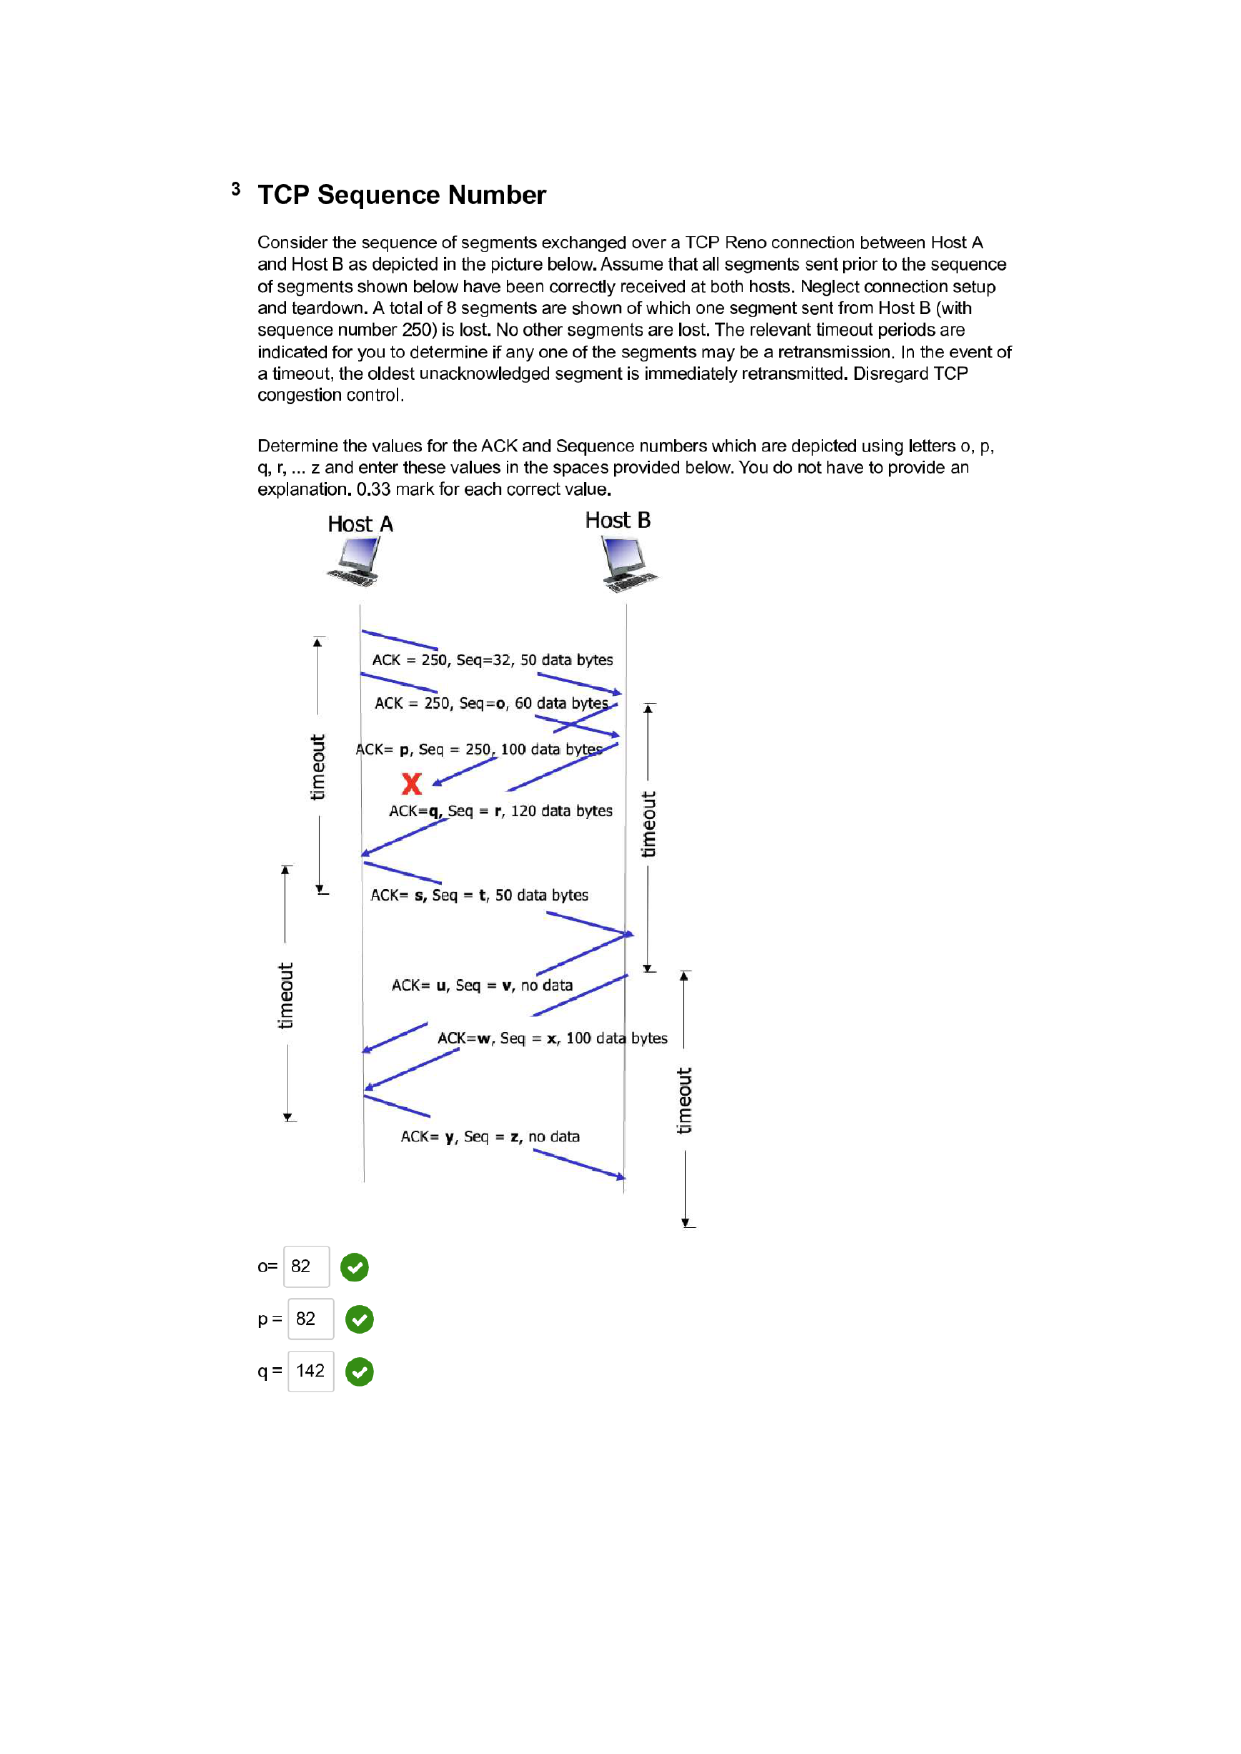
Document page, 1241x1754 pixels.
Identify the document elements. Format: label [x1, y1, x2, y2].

picture [187, 162, 1053, 1412]
